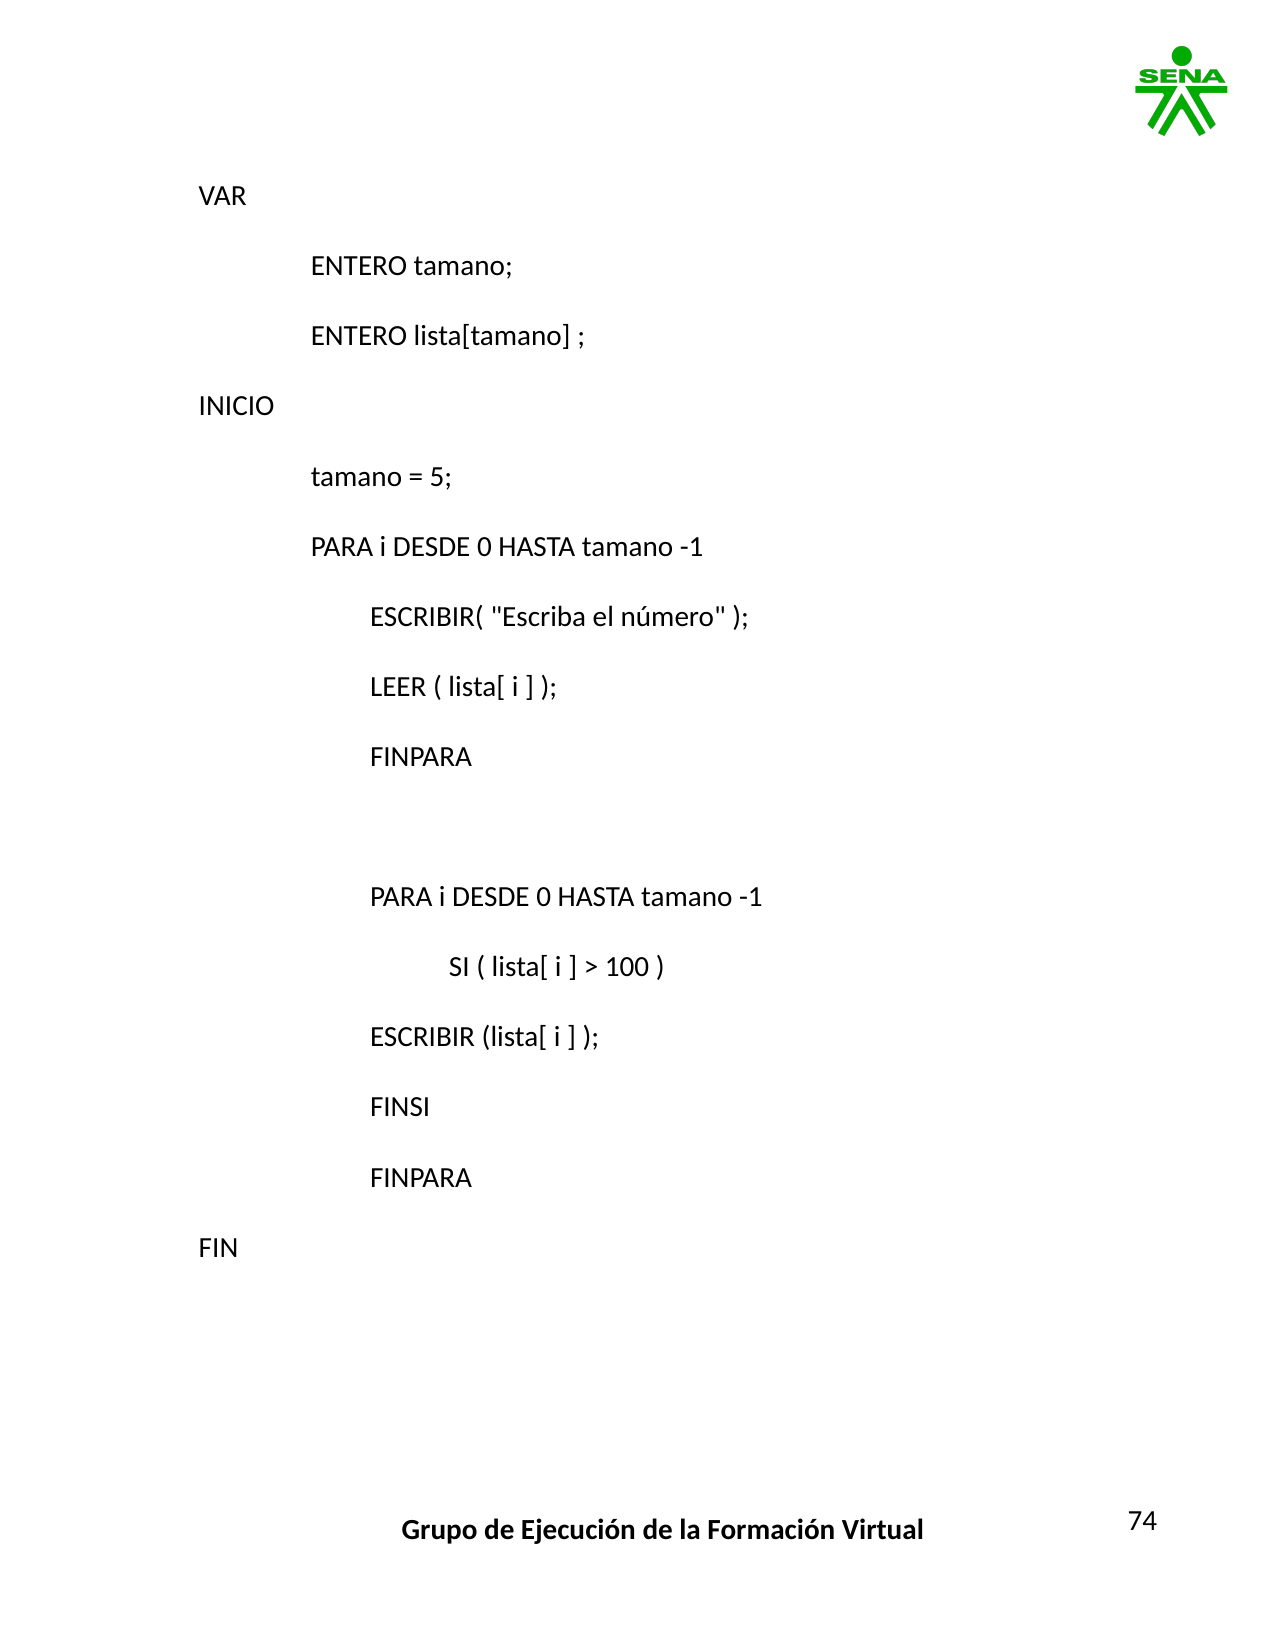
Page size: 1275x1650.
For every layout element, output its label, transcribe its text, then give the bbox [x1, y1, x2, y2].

text FINPARA [118, 738, 1157, 774]
text FINSI [118, 1088, 1157, 1124]
picture [1135, 46, 1228, 136]
text ENTERO tamano; [118, 247, 1157, 283]
text VAR [118, 177, 1157, 213]
text LEER ( lista[ i ] ); [118, 668, 1157, 703]
text PARA i DESDE 0 HASTA tamano -1 [118, 878, 1157, 914]
text ENTERO lista[tamano] ; [118, 317, 1157, 353]
text tamano = 5; [118, 458, 1157, 493]
text ESCRIBIR (lista[ i ] ); [118, 1018, 1157, 1054]
text FIN [118, 1229, 1157, 1264]
text ESCRIBIR( "Escriba el número" ); [118, 598, 1157, 633]
text INICIO [118, 387, 1157, 423]
text SI ( lista[ i ] > 100 ) [118, 948, 1157, 984]
text PARA i DESDE 0 HASTA tamano -1 [118, 528, 1157, 563]
text FINPARA [118, 1159, 1157, 1194]
